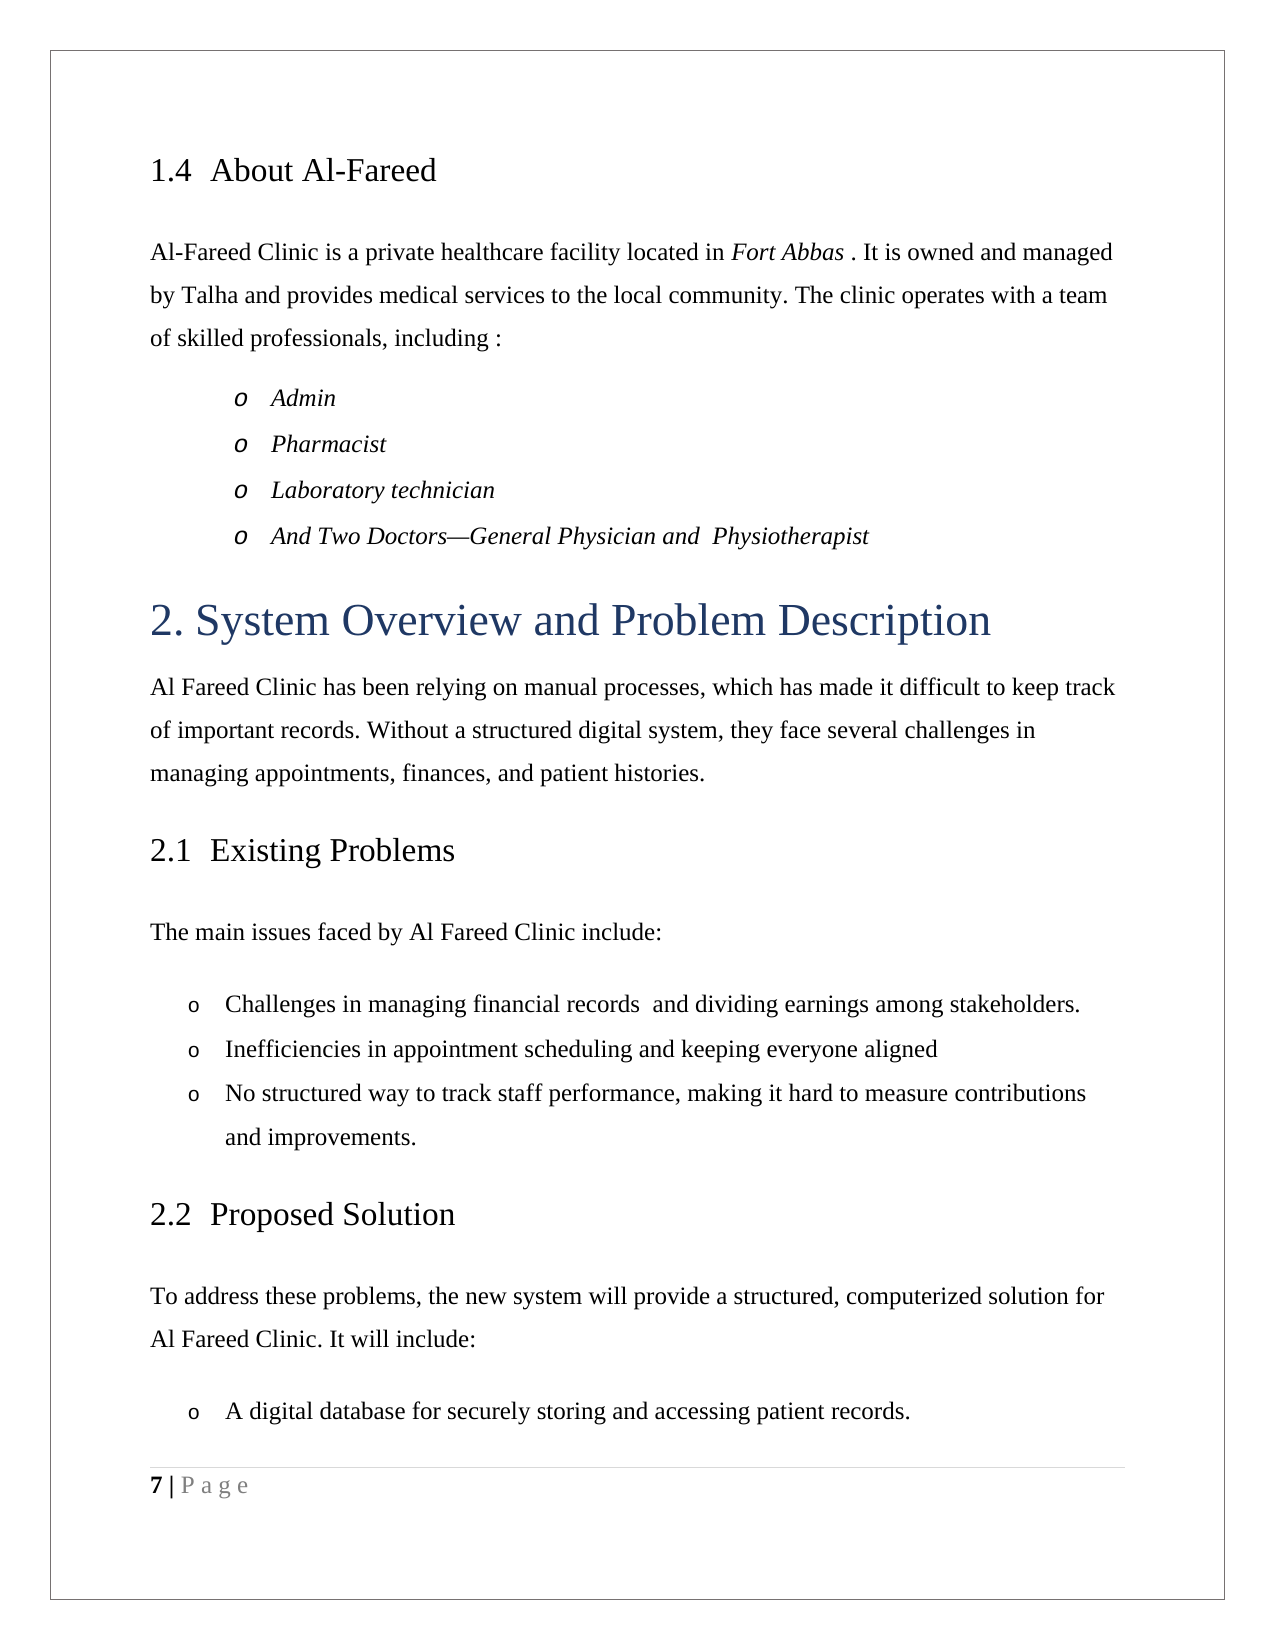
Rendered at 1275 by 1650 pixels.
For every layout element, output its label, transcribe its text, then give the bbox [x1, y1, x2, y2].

text Al Fareed Clinic has been relying on manual processes, which has made it difficult to keep track of important records. Without a structured digital system, they face several challenges in managing appointments, finances, and patient histories. [150, 672, 1125, 787]
list Laboratory technician [233, 475, 1125, 506]
list Pharmacist [233, 429, 1125, 460]
subtitle About Al-Fareed [150, 150, 1125, 188]
subtitle Proposed Solution [150, 1194, 1125, 1233]
subtitle System Overview and Problem Description [150, 593, 1125, 645]
text The main issues faced by Al Fareed Clinic include: [150, 917, 1125, 946]
list Inefficiencies in appointment scheduling and keeping everyone aligned [187, 1034, 1125, 1063]
text To address these problems, the new system will provide a structured, computerized solution for Al Fareed Clinic. It will include: [150, 1281, 1125, 1353]
list A digital database for securely storing and accessing patient records. [187, 1396, 1125, 1426]
list Challenges in managing financial records and dividing earnings among stakeholders. [187, 989, 1125, 1019]
list Admin [233, 383, 1125, 413]
list No structured way to track staff performance, making it hard to measure contributions and improvements. [187, 1078, 1125, 1151]
subtitle Existing Problems [150, 830, 1125, 869]
list And Two Doctors—General Physician and Physiotherapist [233, 521, 1125, 552]
text Al-Fareed Clinic is a private healthcare facility located in Fort Abbas . It is owned and managed by Talha and provides medical services to the local community. The clinic operates with a team of skilled professionals, including : [150, 237, 1125, 352]
